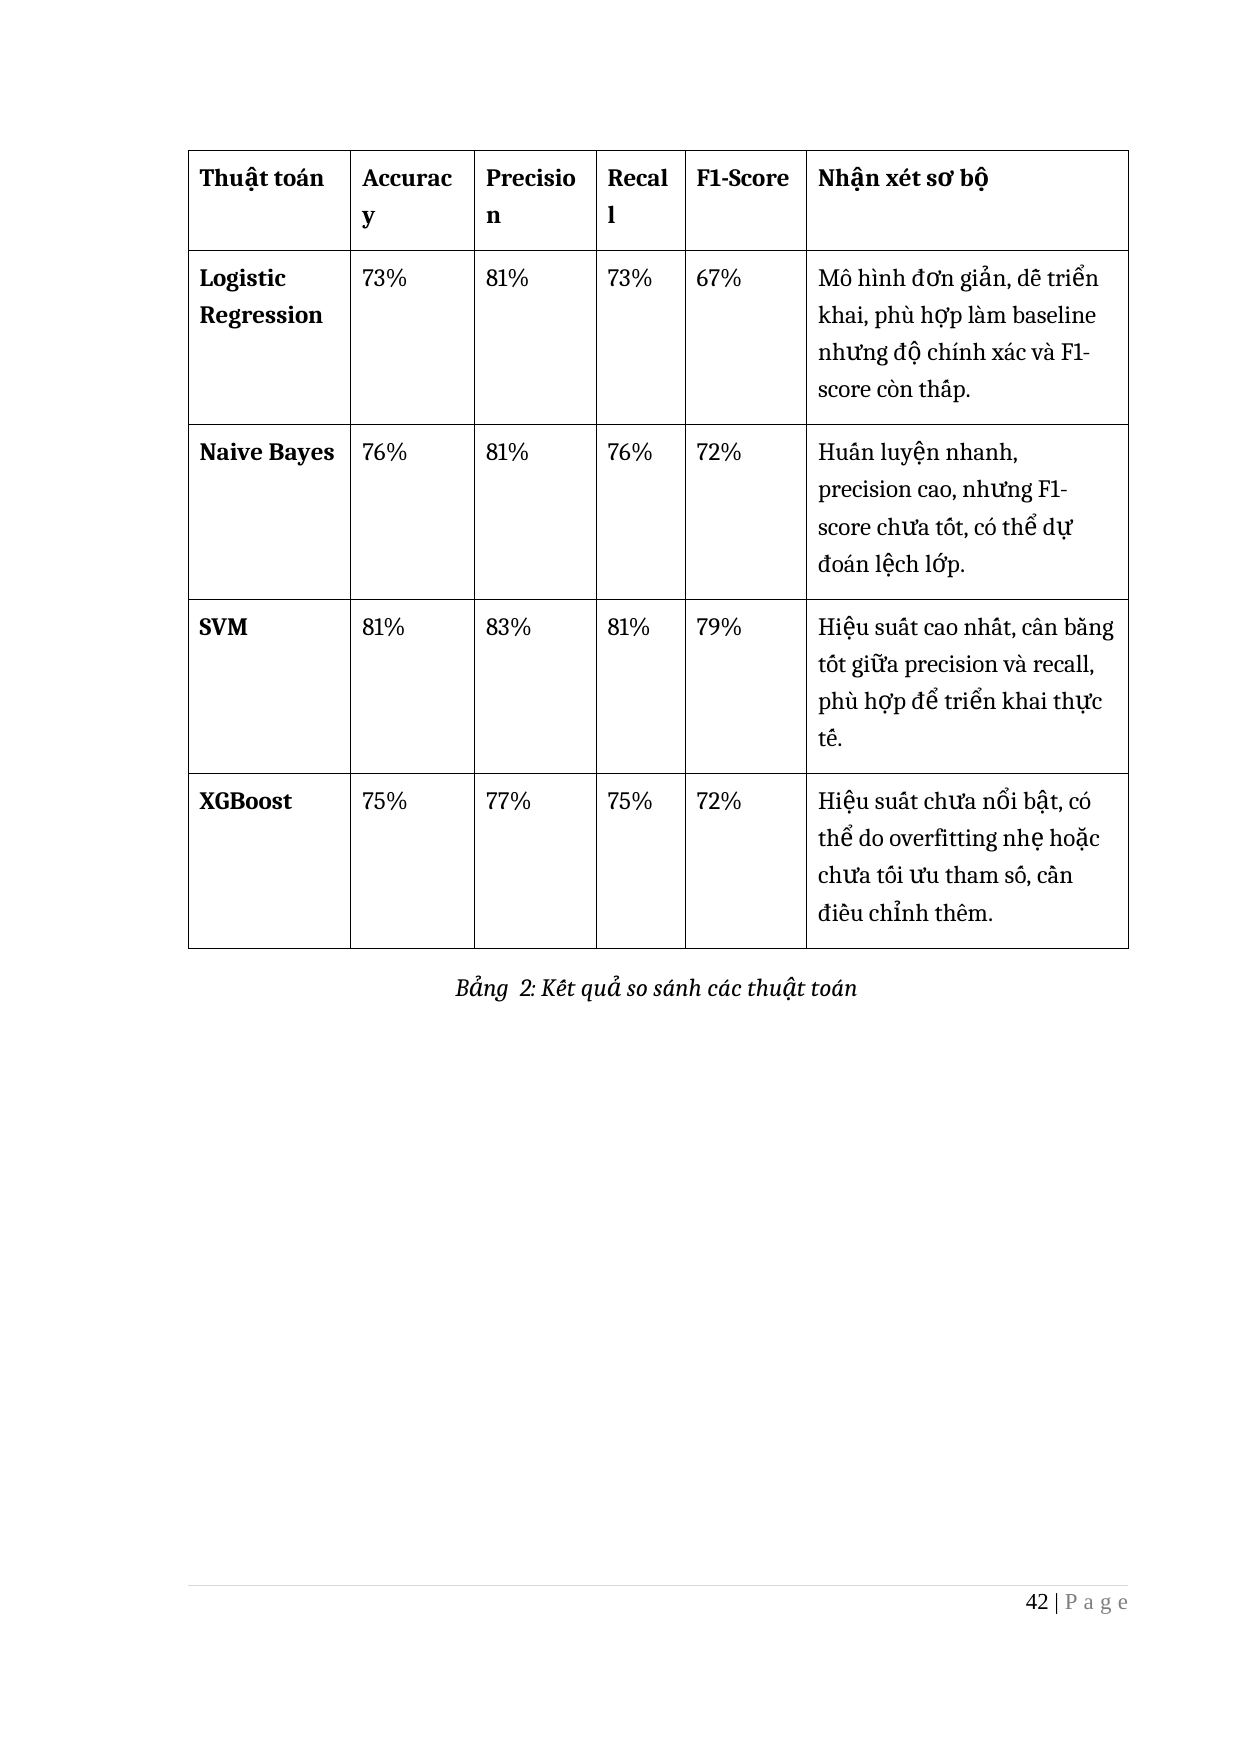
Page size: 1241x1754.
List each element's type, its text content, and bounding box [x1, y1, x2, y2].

table_cell Hiệu suất cao nhất, cân bằng tốt giữa precision và recall, phù hợp để triển khai thực tế. [807, 600, 1128, 773]
table_cell Mô hình đơn giản, dễ triển khai, phù hợp làm baseline nhưng độ chính xác và F1-score còn thấp. [807, 251, 1128, 424]
table_cell Hiệu suất chưa nổi bật, có thể do overfitting nhẹ hoặc chưa tối ưu tham số, cần điều chỉnh thêm. [807, 774, 1128, 948]
table_cell 79% [686, 600, 806, 773]
table_cell 75% [597, 774, 685, 948]
table_cell XGBoost [189, 774, 350, 948]
table_cell 81% [475, 251, 596, 424]
table_cell 75% [351, 774, 474, 948]
table_cell 76% [351, 425, 474, 599]
table_cell Huấn luyện nhanh, precision cao, nhưng F1-score chưa tốt, có thể dự đoán lệch lớp. [807, 425, 1128, 599]
table_cell 76% [597, 425, 685, 599]
text Bảng 2: Kết quả so sánh các thuật toán [187, 974, 1128, 1003]
table_header Recall [597, 151, 685, 250]
table_cell 81% [597, 600, 685, 773]
table_cell 77% [475, 774, 596, 948]
table_header Accuracy [351, 151, 474, 250]
table_cell SVM [189, 600, 350, 773]
table_cell 83% [475, 600, 596, 773]
table_cell Naive Bayes [189, 425, 350, 599]
table_cell 72% [686, 425, 806, 599]
table_cell 81% [351, 600, 474, 773]
table_cell 73% [597, 251, 685, 424]
table_header F1-Score [686, 151, 806, 250]
table_header Thuật toán [189, 151, 350, 250]
table_cell Logistic Regression [189, 251, 350, 424]
table_cell 67% [686, 251, 806, 424]
table_header Nhận xét sơ bộ [807, 151, 1128, 250]
table_cell 81% [475, 425, 596, 599]
table_cell 73% [351, 251, 474, 424]
table_cell 72% [686, 774, 806, 948]
table_header Precision [475, 151, 596, 250]
